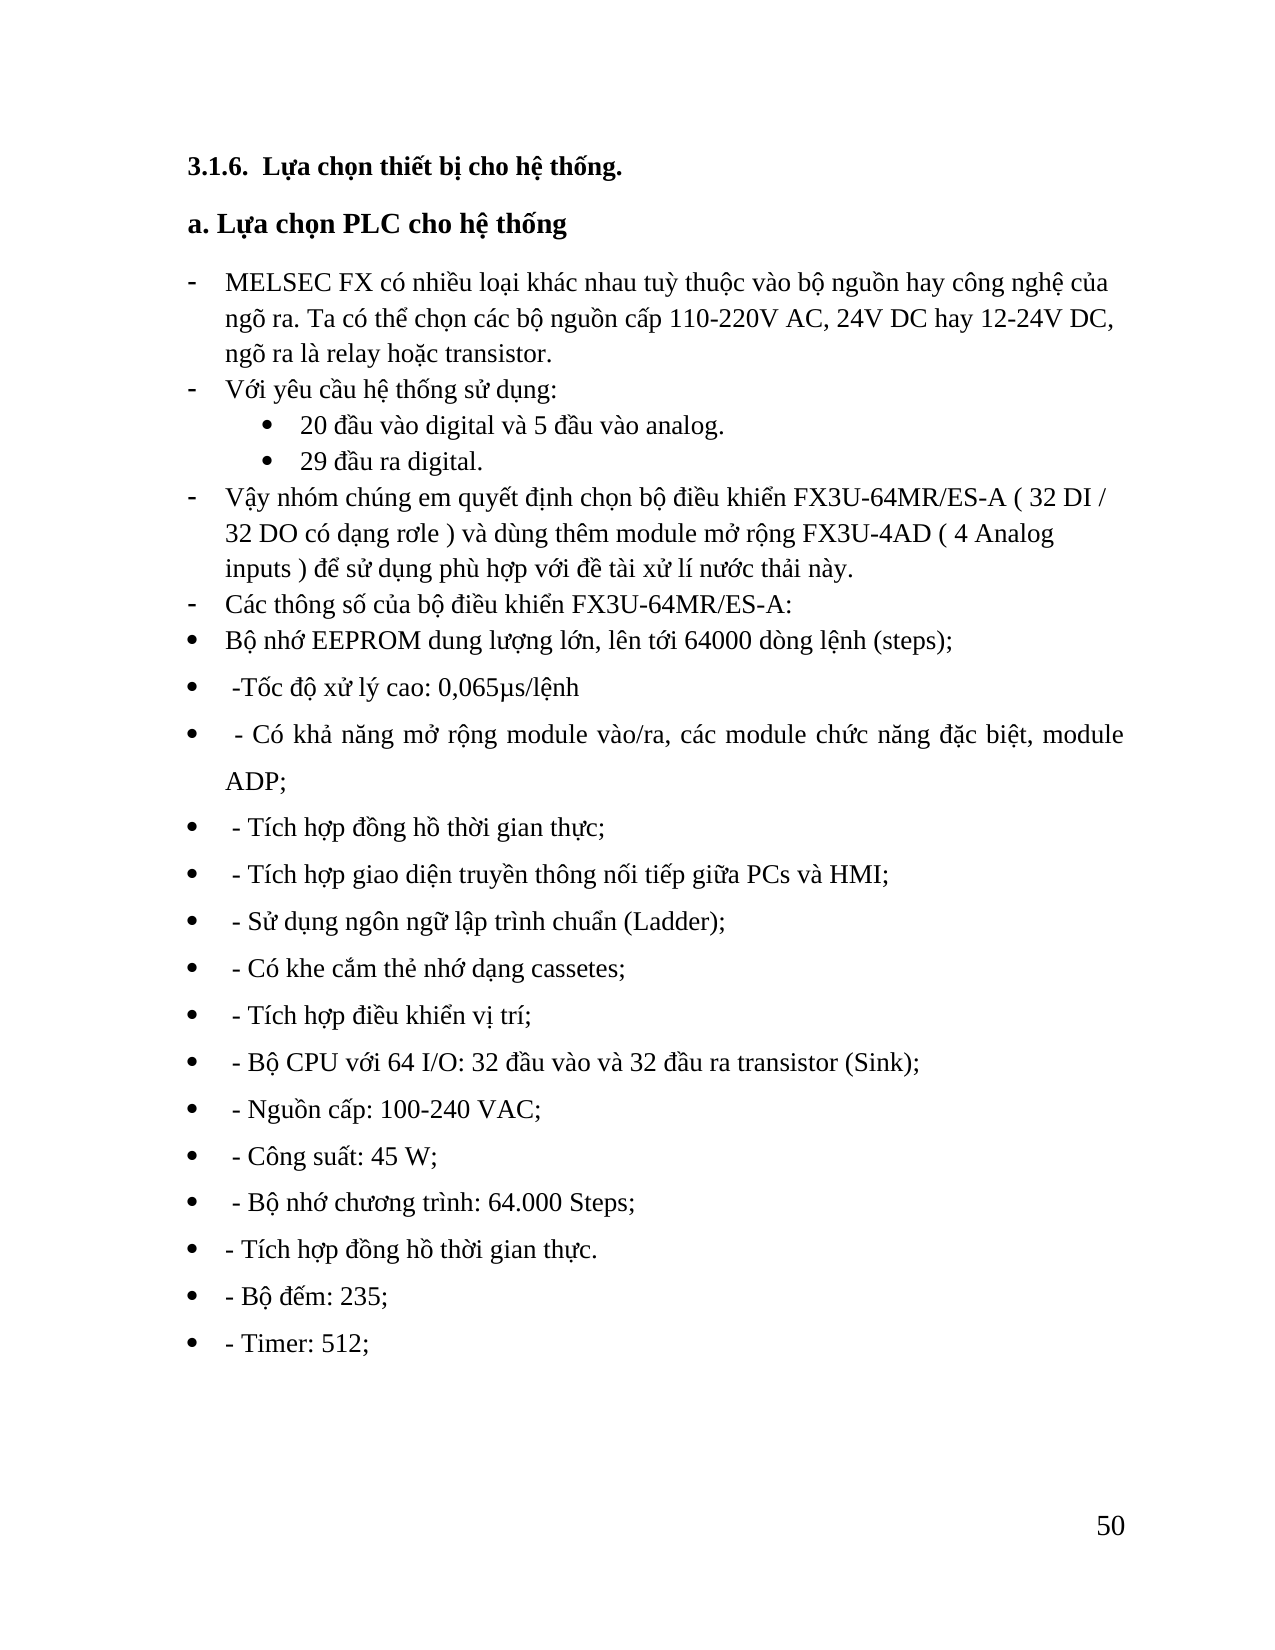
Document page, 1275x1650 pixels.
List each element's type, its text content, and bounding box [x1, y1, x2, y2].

list - Có khả năng mở rộng module vào/ra, các module chức năng đặc biệt, module ADP; [187, 718, 1125, 796]
list Bộ nhớ EEPROM dung lượng lớn, lên tới 64000 dòng lệnh (steps); [187, 624, 1125, 656]
list - Tích hợp đồng hồ thời gian thực. [187, 1233, 1125, 1264]
list - Sử dụng ngôn ngữ lập trình chuẩn (Ladder); [187, 905, 1125, 936]
list - Bộ nhớ chương trình: 64.000 Steps; [187, 1186, 1125, 1218]
list Vậy nhóm chúng em quyết định chọn bộ điều khiển FX3U-64MR/ES-A ( 32 DI / 32 DO có dạng rơle ) và dùng thêm module mở rộng FX3U-4AD ( 4 Analog inputs ) để sử dụng phù hợp với đề tài xử lí nước thải này. [187, 481, 1125, 584]
list - Nguồn cấp: 100-240 VAC; [187, 1093, 1125, 1124]
list - Bộ đếm: 235; [187, 1280, 1125, 1311]
list - Công suất: 45 W; [187, 1139, 1125, 1171]
list - Tích hợp điều khiển vị trí; [187, 999, 1125, 1030]
list 29 đầu ra digital. [262, 445, 1125, 476]
text a. Lựa chọn PLC cho hệ thống [187, 207, 1125, 240]
list Các thông số của bộ điều khiển FX3U-64MR/ES-A: [187, 588, 1125, 619]
list - Có khe cắm thẻ nhớ dạng cassetes; [187, 952, 1125, 983]
list -Tốc độ xử lý cao: 0,065µs/lệnh [187, 671, 1125, 702]
list Lựa chọn thiết bị cho hệ thống. [187, 150, 1125, 181]
list - Tích hợp đồng hồ thời gian thực; [187, 811, 1125, 843]
list 20 đầu vào digital và 5 đầu vào analog. [262, 409, 1125, 440]
list - Bộ CPU với 64 I/O: 32 đầu vào và 32 đầu ra transistor (Sink); [187, 1046, 1125, 1077]
list MELSEC FX có nhiều loại khác nhau tuỳ thuộc vào bộ nguồn hay công nghệ của ngõ ra. Ta có thể chọn các bộ nguồn cấp 110-220V AC, 24V DC hay 12-24V DC, ngõ ra là relay hoặc transistor. [187, 266, 1125, 369]
list - Timer: 512; [187, 1327, 1125, 1358]
list Với yêu cầu hệ thống sử dụng: [187, 373, 1125, 404]
list - Tích hợp giao diện truyền thông nối tiếp giữa PCs và HMI; [187, 858, 1125, 889]
